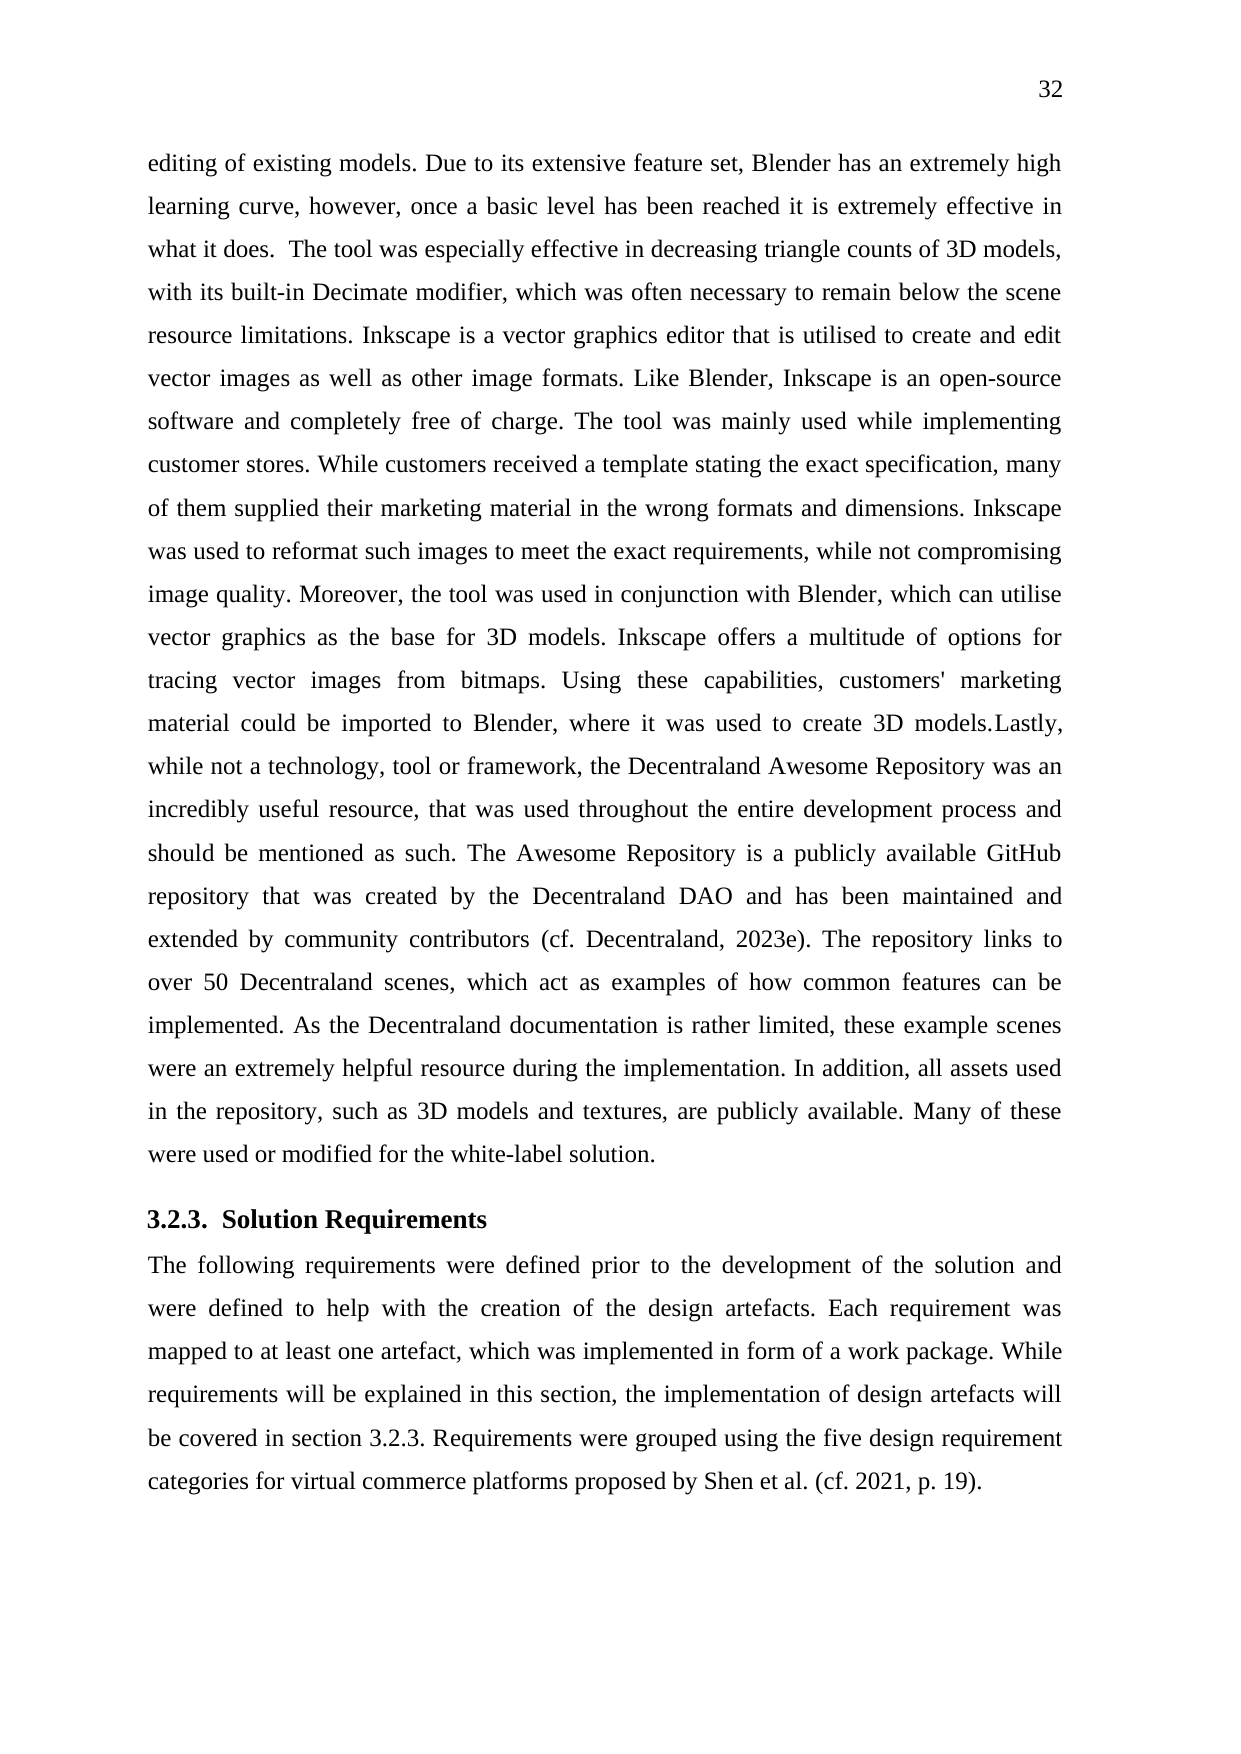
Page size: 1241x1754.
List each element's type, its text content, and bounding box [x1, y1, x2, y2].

subtitle Solution Requirements [147, 1203, 1063, 1235]
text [148, 148, 1063, 1168]
text The following requirements were defined prior to the development of the solution and were defined to help with the creation of the design artefacts. Each requirement was mapped to at least one artefact, which was implemented in form of a work package. While requirements will be explained in this section, the implementation of design artefacts will be covered in section 3.2.3. Requirements were grouped using the five design requirement categories for virtual commerce platforms proposed by Shen et al. . [148, 1250, 1063, 1494]
